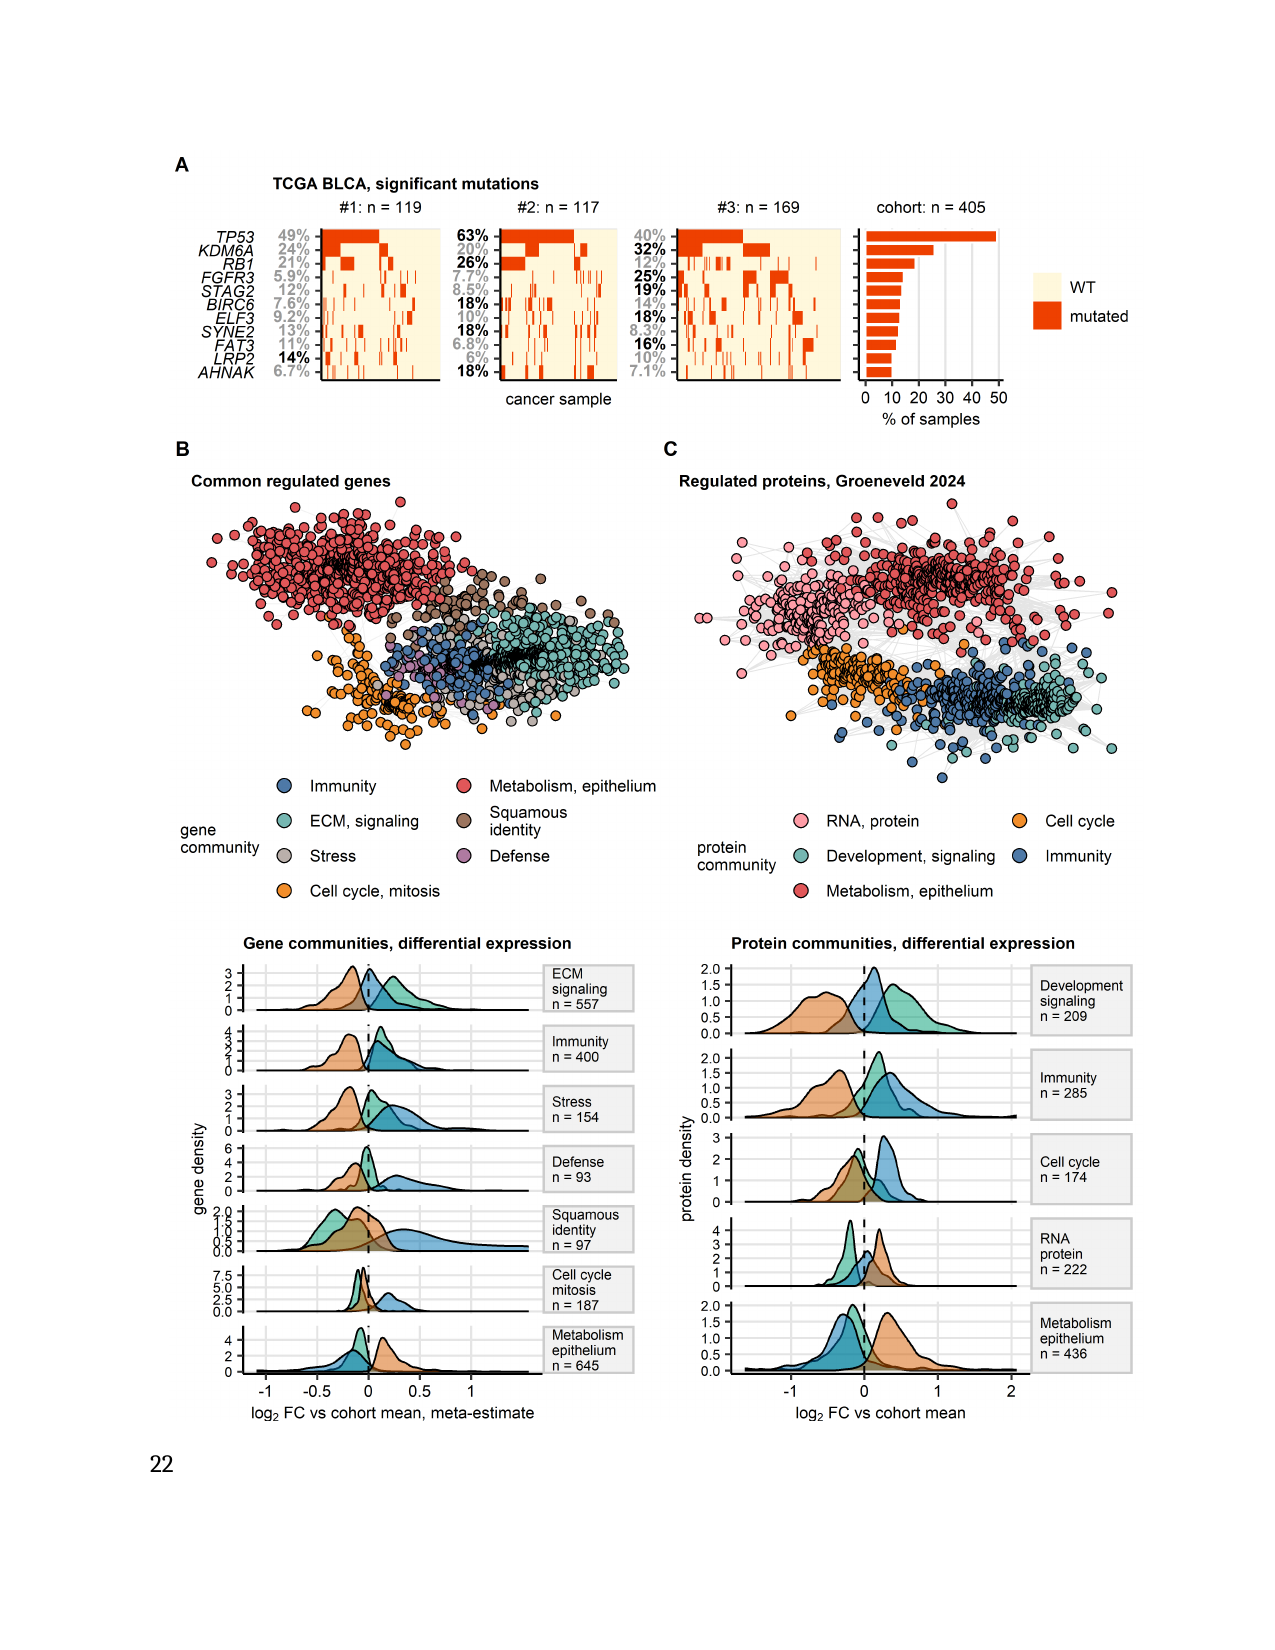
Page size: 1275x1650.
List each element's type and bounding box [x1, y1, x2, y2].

picture [168, 150, 1144, 1421]
